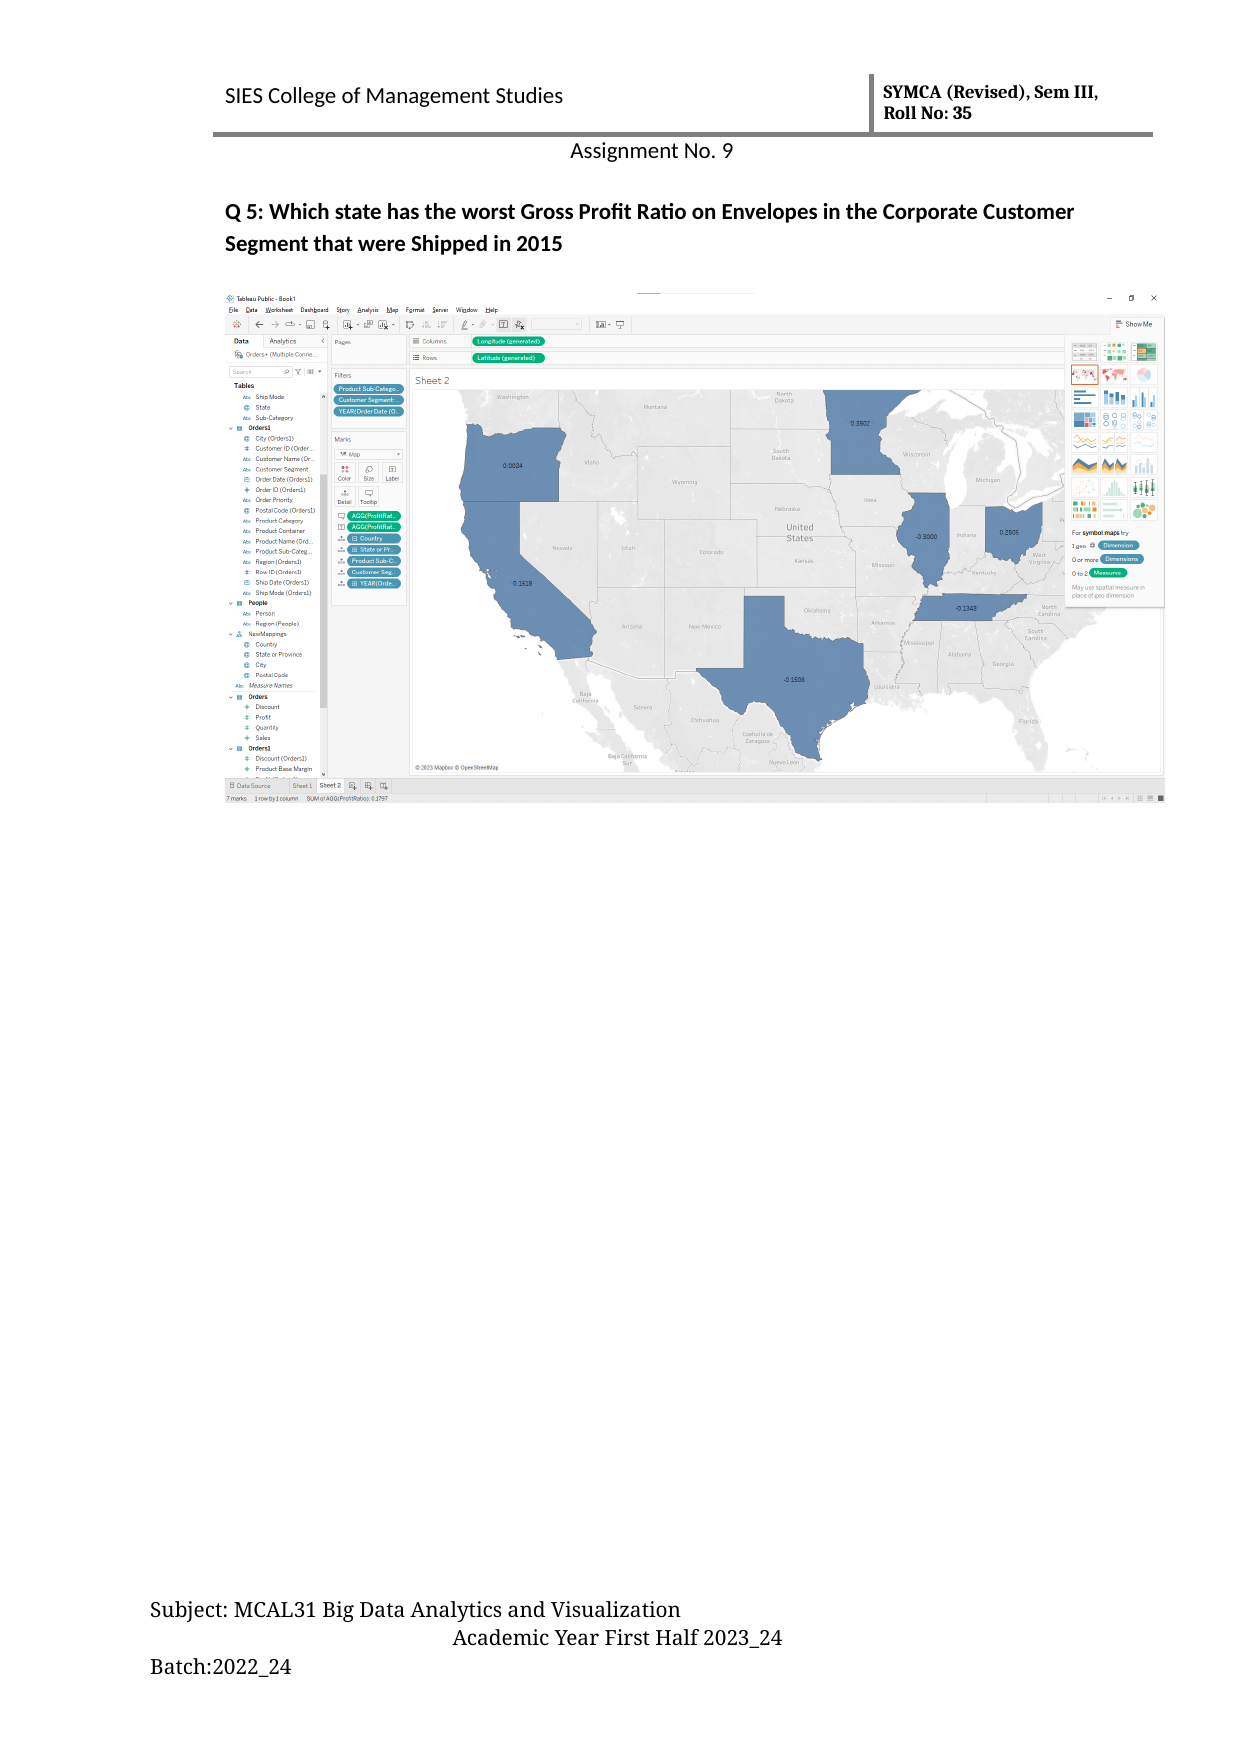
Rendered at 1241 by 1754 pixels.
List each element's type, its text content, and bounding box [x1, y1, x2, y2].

list Q 5: Which state has the worst Gross Profit Ratio on Envelopes in the Corporate Customer Segment that were Shipped in 2015 [225, 197, 1090, 257]
picture [225, 293, 1166, 803]
